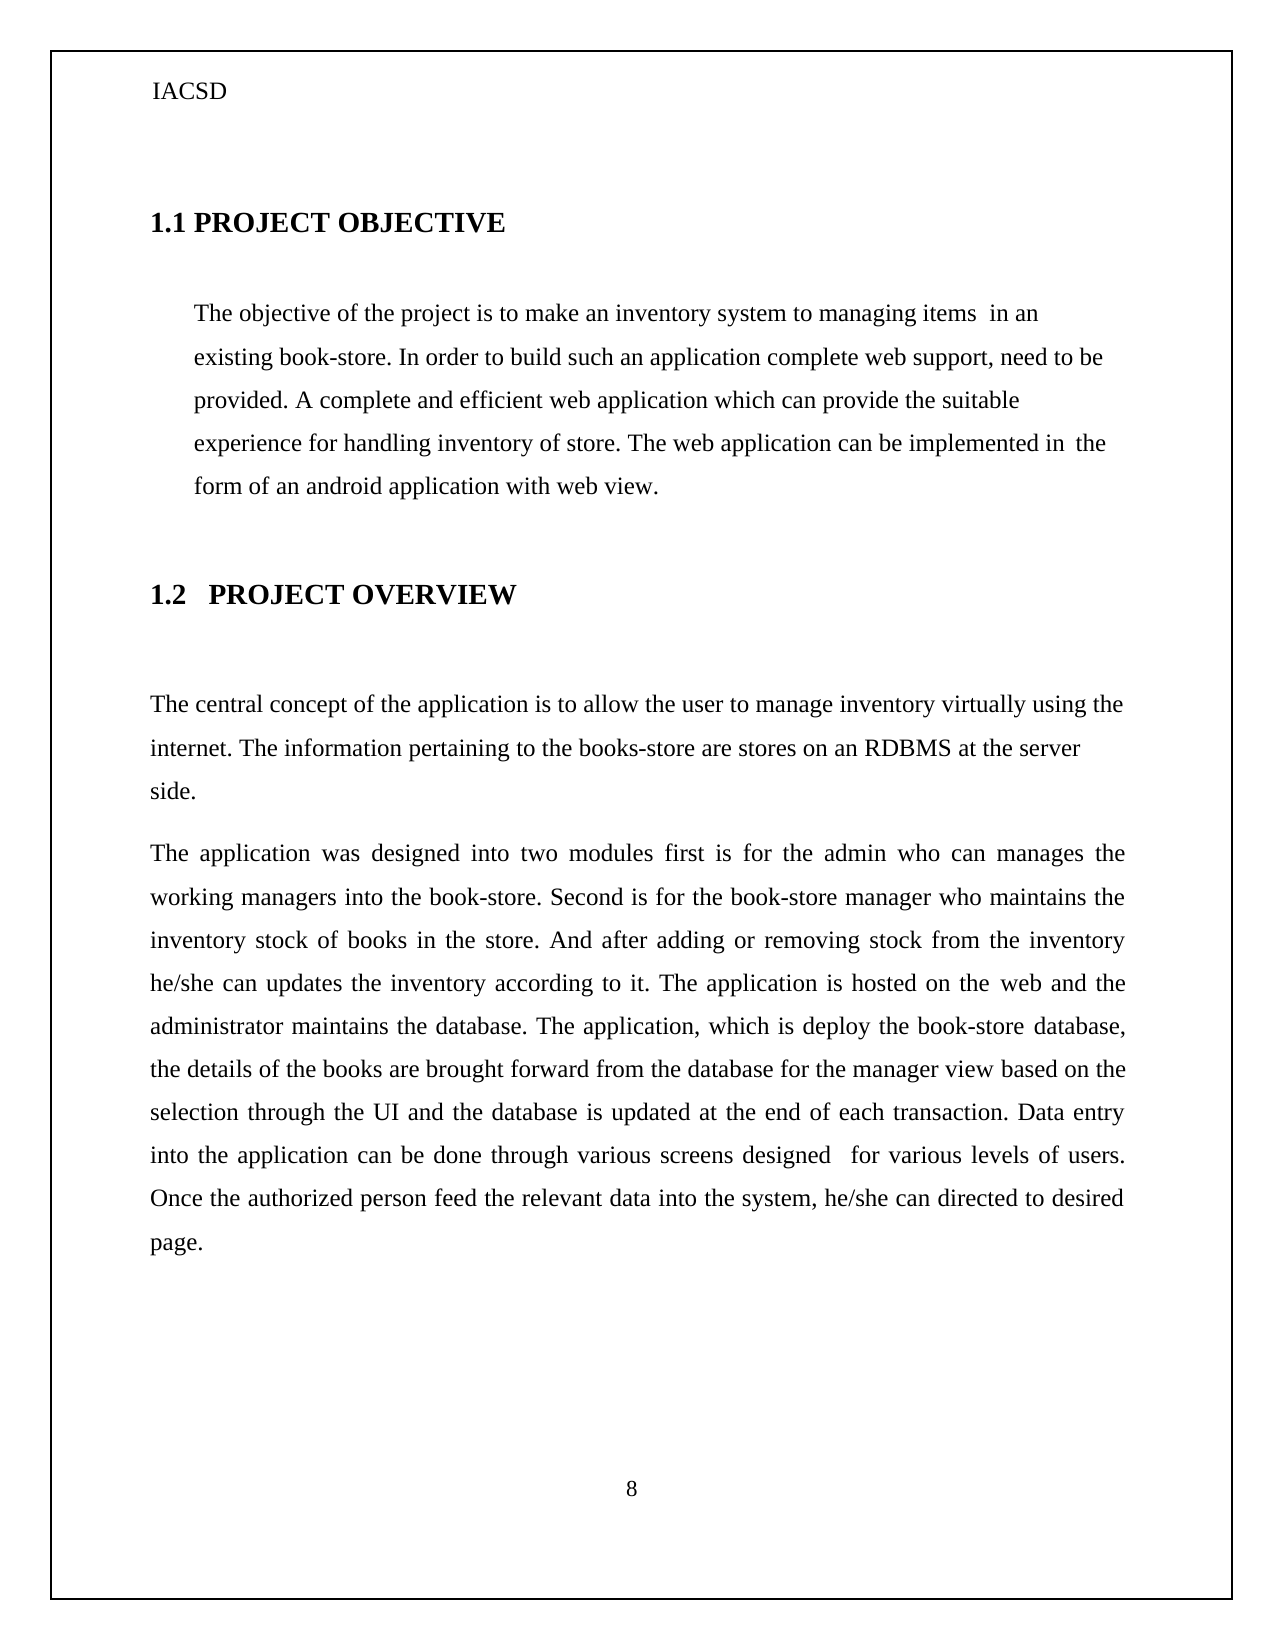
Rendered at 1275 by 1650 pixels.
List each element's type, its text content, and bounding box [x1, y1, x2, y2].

list PROJECT OVERVIEW [150, 577, 1231, 611]
text The objective of the project is to make an inventory system to managing items in an existing book-store. In order to build such an application complete web support, need to be provided. A complete and efficient web application which can provide the suitable experience for handling inventory of store. The web application can be implemented in the form of an android application with web view. [194, 298, 1109, 500]
list PROJECT OBJECTIVE [150, 205, 1231, 239]
text The central concept of the application is to allow the user to manage inventory virtually using the internet. The information pertaining to the books-store are stores on an RDBMS at the server side. [150, 689, 1124, 804]
text The application was designed into two modules first is for the admin who can manages the working managers into the book-store. Second is for the book-store manager who maintains the inventory stock of books in the store. And after adding or removing stock from the inventory he/she can updates the inventory according to it. The application is hosted on the web and the administrator maintains the database. The application, which is deploy the book-store database, the details of the books are brought forward from the database for the manager view based on the selection through the UI and the database is updated at the end of each transaction. Data entry into the application can be done through various screens designed for various levels of users. Once the authorized person feed the relevant data into the system, he/she can directed to desired page. [150, 838, 1126, 1255]
